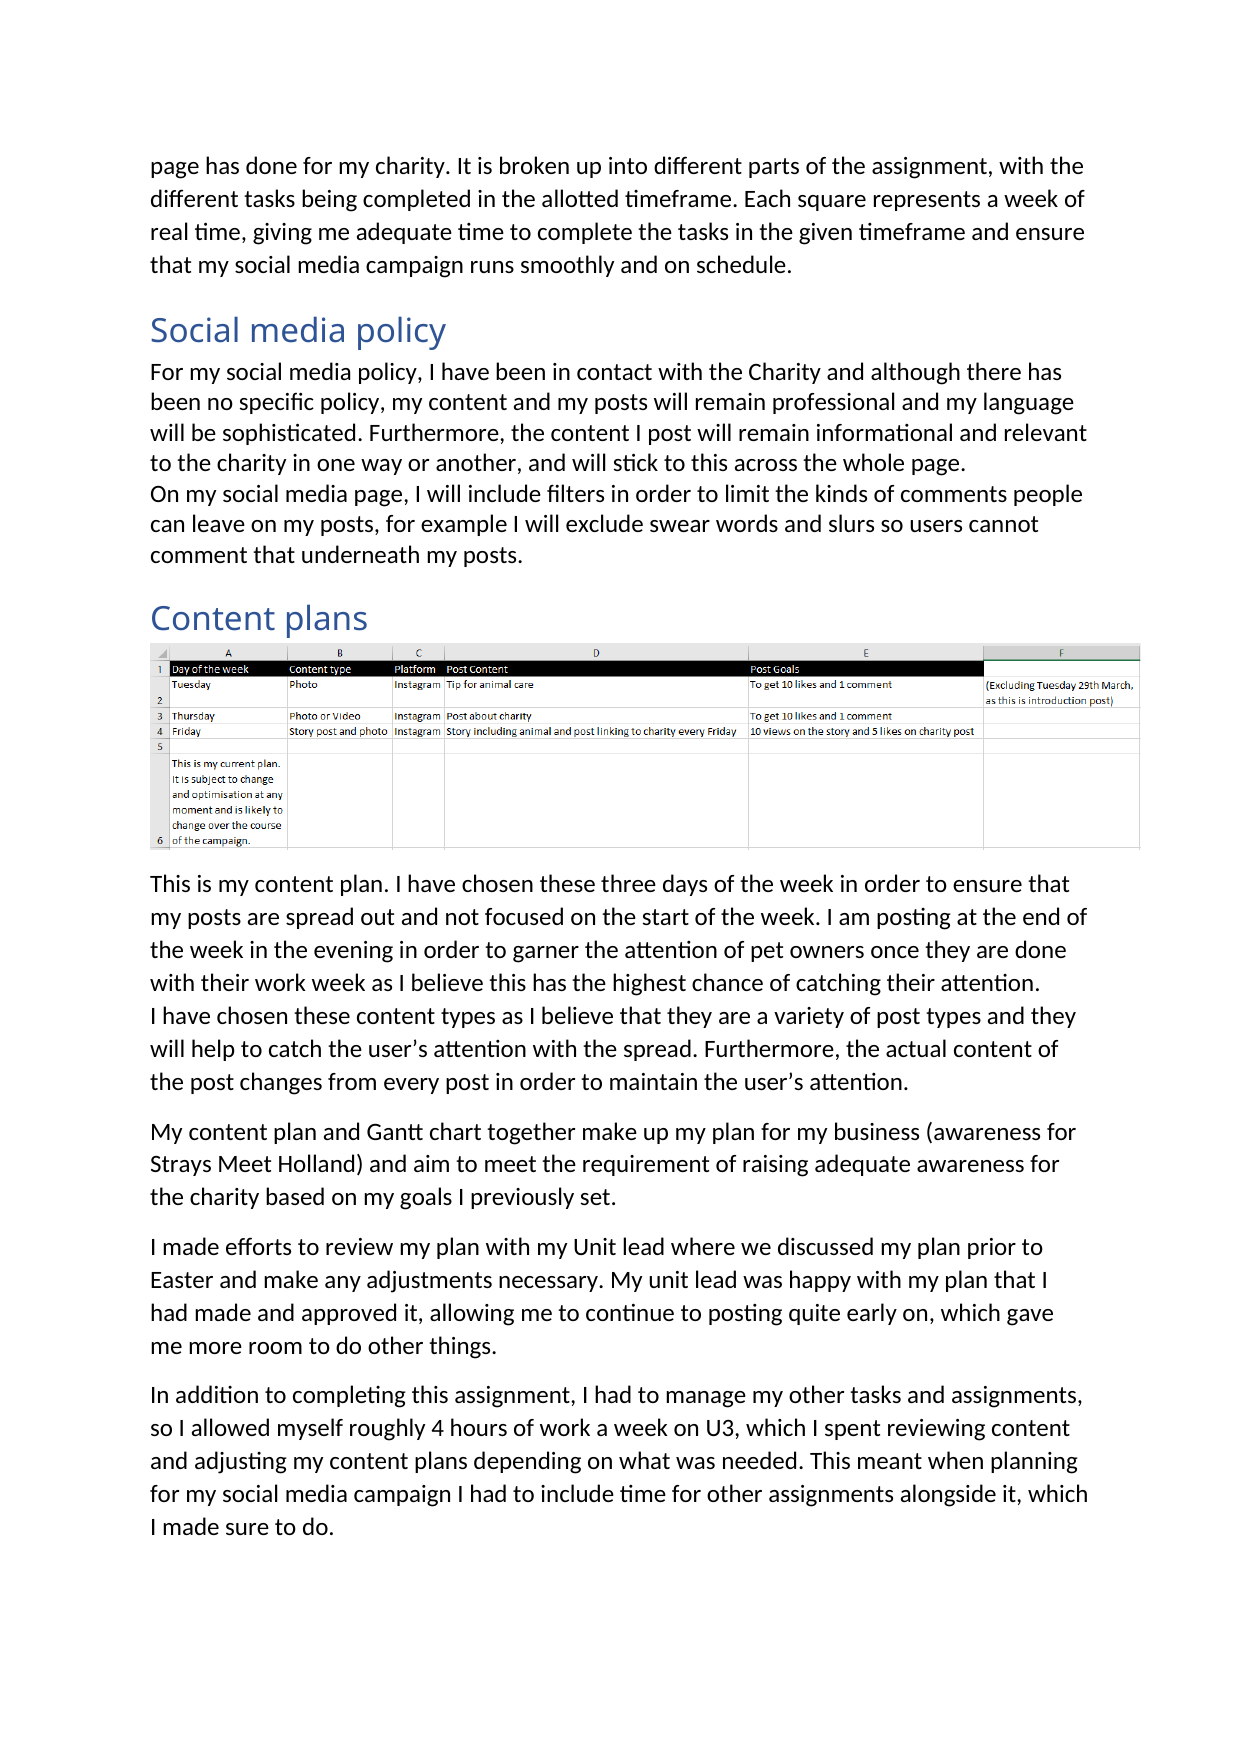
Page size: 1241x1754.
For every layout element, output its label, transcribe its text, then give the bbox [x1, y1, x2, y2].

subtitle Content plans [150, 594, 1090, 640]
text In addition to completing this assignment, I had to manage my other tasks and assignments, so I allowed myself roughly 4 hours of work a week on U3, which I spent reviewing content and adjusting my content plans depending on what was needed. This meant when planning for my social media campaign I had to include time for other assignments alongside it, which I made sure to do. [150, 1379, 1090, 1542]
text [150, 150, 1090, 279]
subtitle Social media policy [150, 307, 1090, 352]
picture [150, 643, 1141, 850]
text This is my content plan. I have chosen these three days of the week in order to ensure that my posts are spread out and not focused on the start of the week. I am posting at the end of the week in the evening in order to garner the attention of pet owners once they are done with their work week as I believe this has the highest chance of catching their attention. I have chosen these content types as I believe that they are a variety of post types and they will help to catch the user’s attention with the spread. Furthermore, the actual content of the post changes from every post in order to maintain the user’s attention. [150, 868, 1090, 1097]
text On my social media page, I will include filters in order to limit the kinds of comments people can leave on my posts, for example I will exclude swear words and slurs so users cannot comment that underneath my posts. [150, 478, 1090, 569]
text I made efforts to review my plan with my Unit lead where we discussed my plan prior to Easter and make any adjustments necessary. My unit lead was happy with my plan that I had made and approved it, allowing me to continue to posting quite early on, which gave me more room to do other things. [150, 1231, 1090, 1360]
text For my social media policy, I have been in contact with the Charity and although there has been no specific policy, my content and my posts will remain professional and my language will be sophisticated. Furthermore, the content I post will remain informational and relevant to the charity in one way or another, and will stick to this across the whole page. [150, 356, 1090, 478]
text My content plan and Gantt chart together make up my plan for my business (awareness for Strays Meet Holland) and aim to meet the requirement of raising adequate awareness for the charity based on my goals I previously set. [150, 1116, 1090, 1212]
